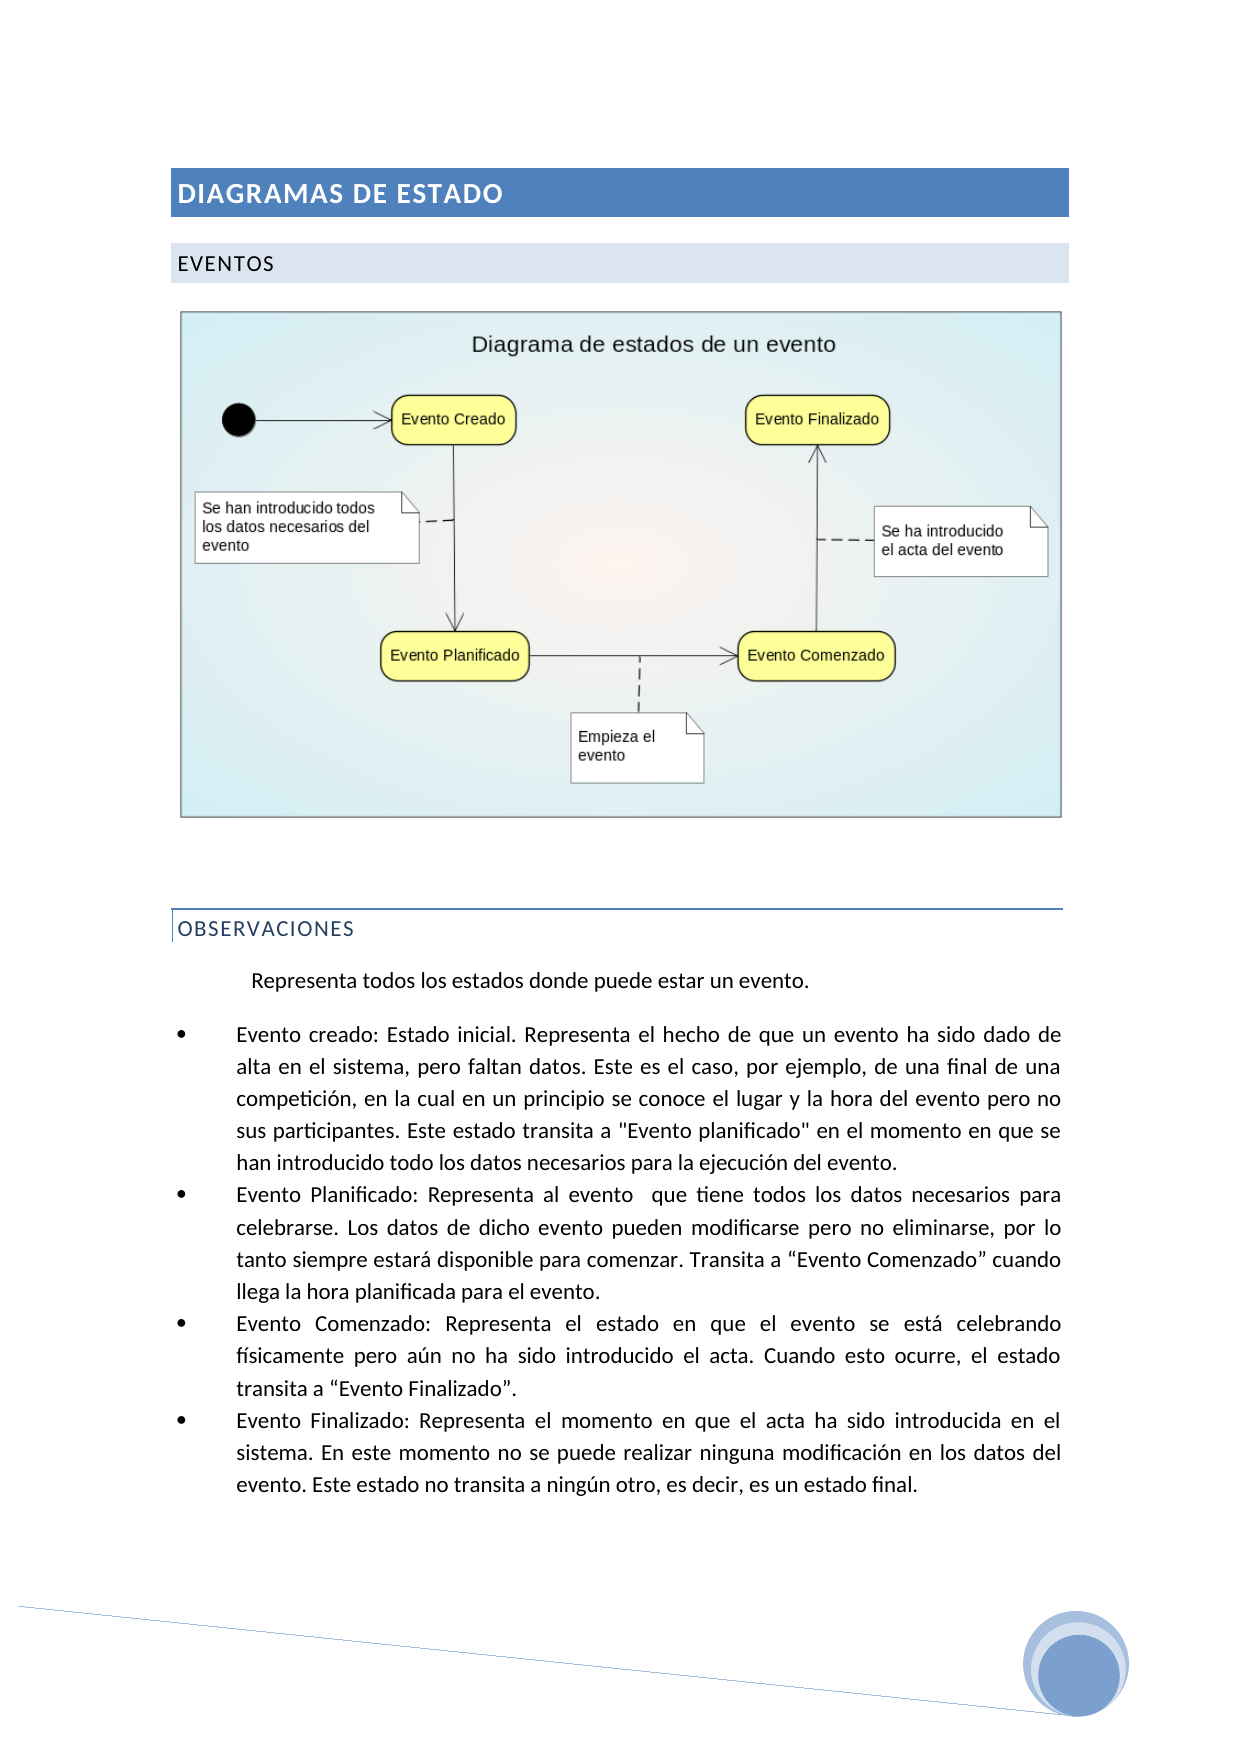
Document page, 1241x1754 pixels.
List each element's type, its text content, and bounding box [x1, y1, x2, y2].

text Evento creado: Estado inicial. Representa el hecho de que un evento ha sido dado de alta en el sistema, pero faltan datos. Este es el caso, por ejemplo, de una final de una competición, en la cual en un principio se conoce el lugar y la hora del evento pero no sus participantes. Este estado transita a "Evento planificado" en el momento en que se han introducido todo los datos necesarios para la ejecución del evento. [177, 1020, 1063, 1176]
subtitle Observaciones [173, 910, 1063, 942]
subtitle Eventos [177, 249, 1063, 277]
subtitle Diagramas de estado [177, 175, 1063, 210]
text Representa todos los estados donde puede estar un evento. [177, 967, 1063, 995]
text Evento Finalizado: Representa el momento en que el acta ha sido introducida en el sistema. En este momento no se puede realizar ninguna modificación en los datos del evento. Este estado no transita a ningún otro, es decir, es un estado final. [177, 1406, 1063, 1498]
text Evento Comenzado: Representa el estado en que el evento se está celebrando físicamente pero aún no ha sido introducido el acta. Cuando esto ocurre, el estado transita a “Evento Finalizado”. [177, 1309, 1063, 1402]
text Evento Planificado: Representa al evento que tiene todos los datos necesarios para celebrarse. Los datos de dicho evento pueden modificarse pero no eliminarse, por lo tanto siempre estará disponible para comenzar. Transita a “Evento Comenzado” cuando llega la hora planificada para el evento. [177, 1181, 1063, 1305]
